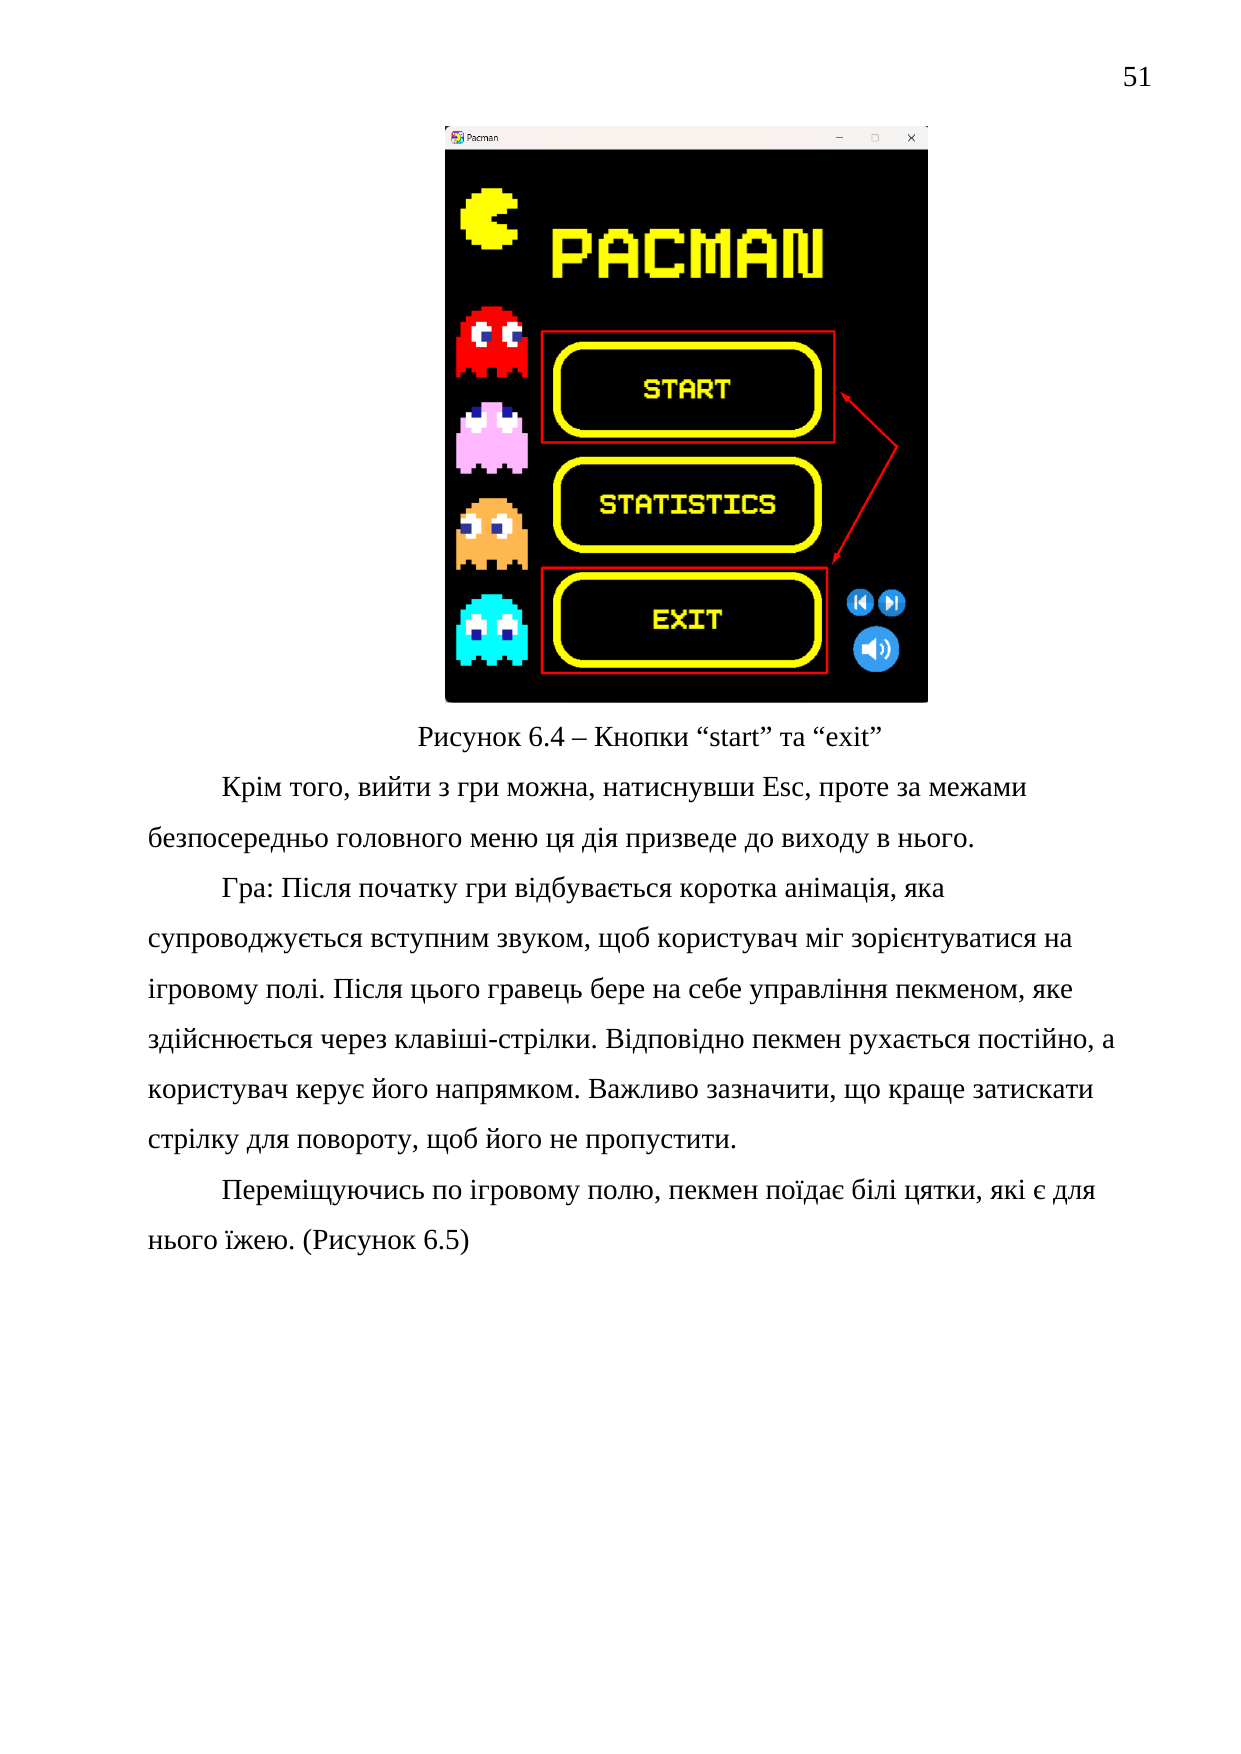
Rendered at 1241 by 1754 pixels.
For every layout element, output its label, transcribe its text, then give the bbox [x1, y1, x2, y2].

picture [445, 126, 928, 703]
text Крім того, вийти з гри можна, натиснувши Esc, проте за межами безпосередньо головного меню ця дія призведе до виходу в нього. [148, 769, 1152, 853]
text Рисунок 6.4 – Кнопки “start” та “exit” [148, 719, 1152, 753]
text Гра: Після початку гри відбувається коротка анімація, яка супроводжується вступним звуком, щоб користувач міг зорієнтуватися на ігровому полі. Після цього гравець бере на себе управління пекменом, яке здійснюється через клавіші-стрілки. Відповідно пекмен рухається постійно, а користувач керує його напрямком. Важливо зазначити, що краще затискати стрілку для повороту, щоб його не пропустити. Переміщуючись по ігровому полю, пекмен поїдає білі цятки, які є для нього їжею. (Рисунок 6.5) [148, 870, 1152, 1256]
